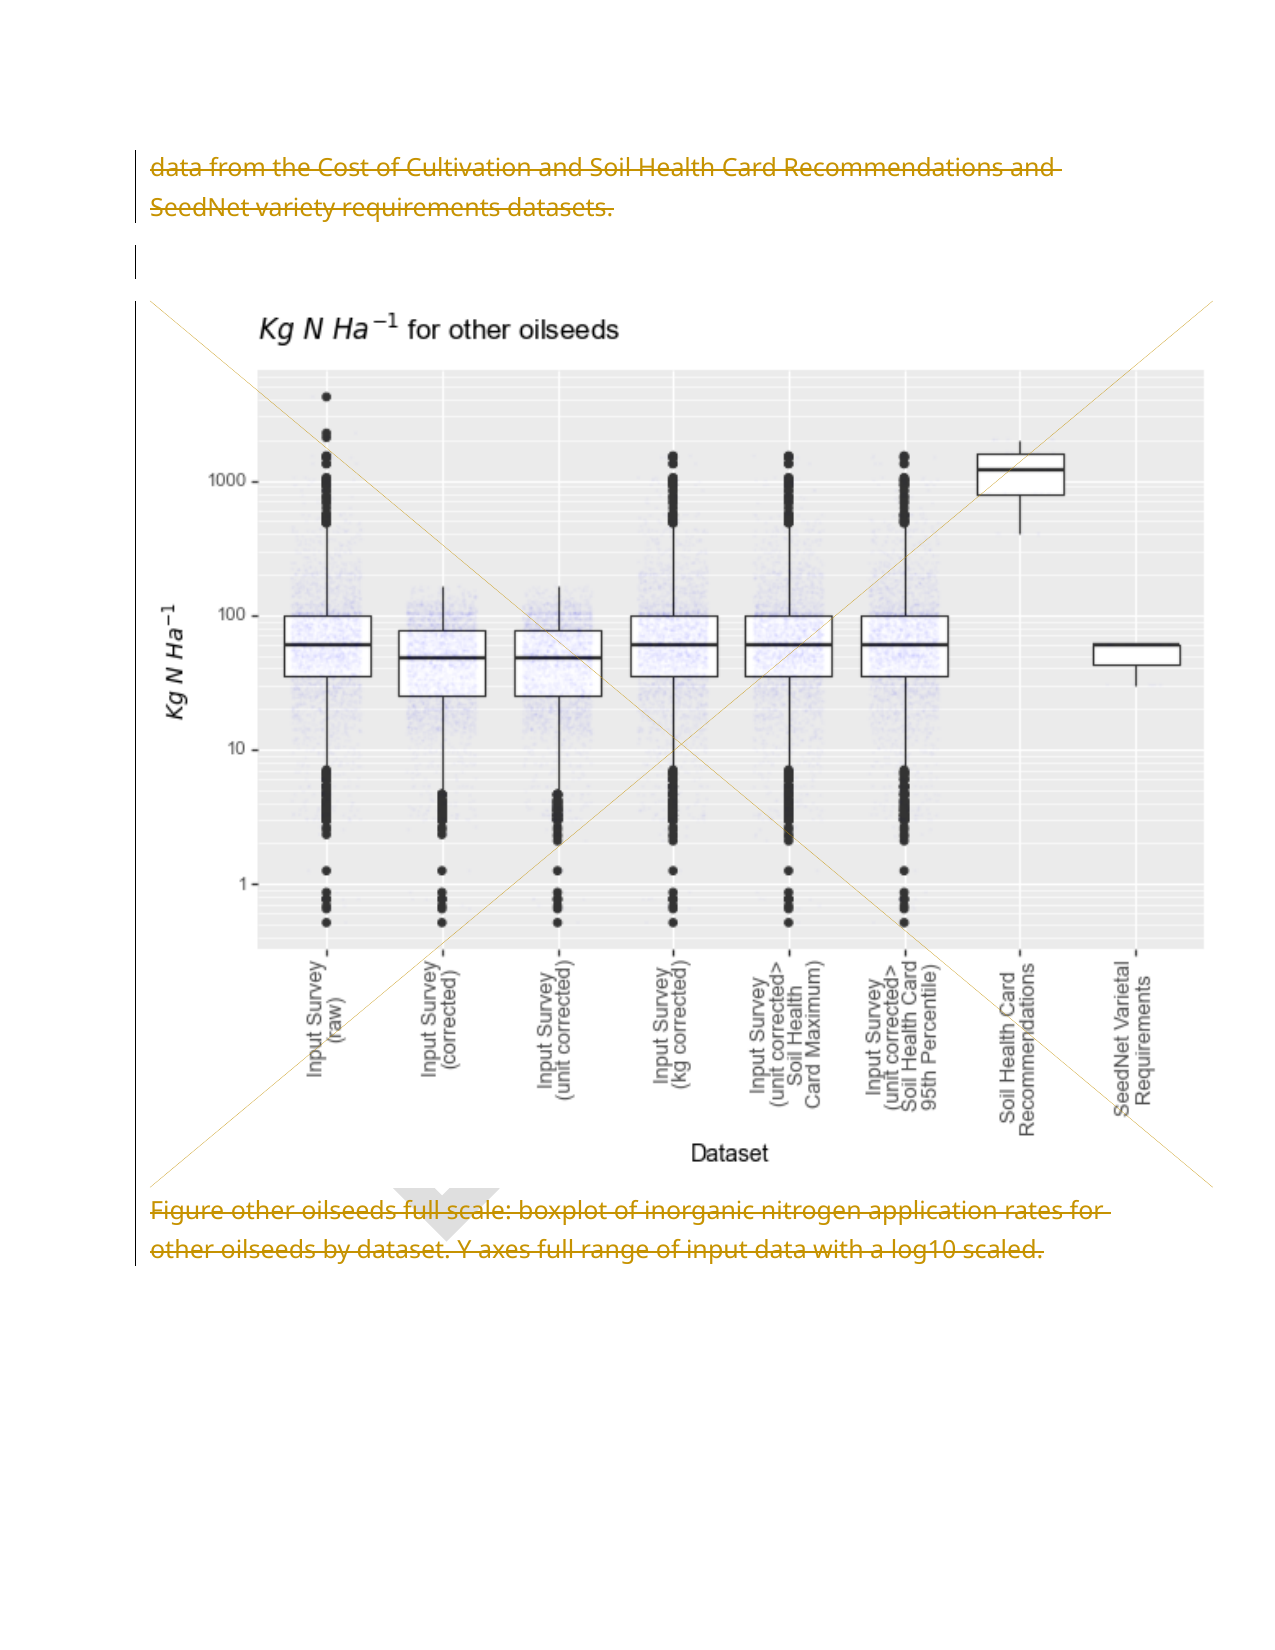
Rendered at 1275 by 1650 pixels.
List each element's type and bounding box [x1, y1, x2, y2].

picture [683, 302, 1213, 1186]
picture [151, 745, 1212, 1188]
picture [151, 300, 1212, 743]
picture [150, 302, 680, 1186]
